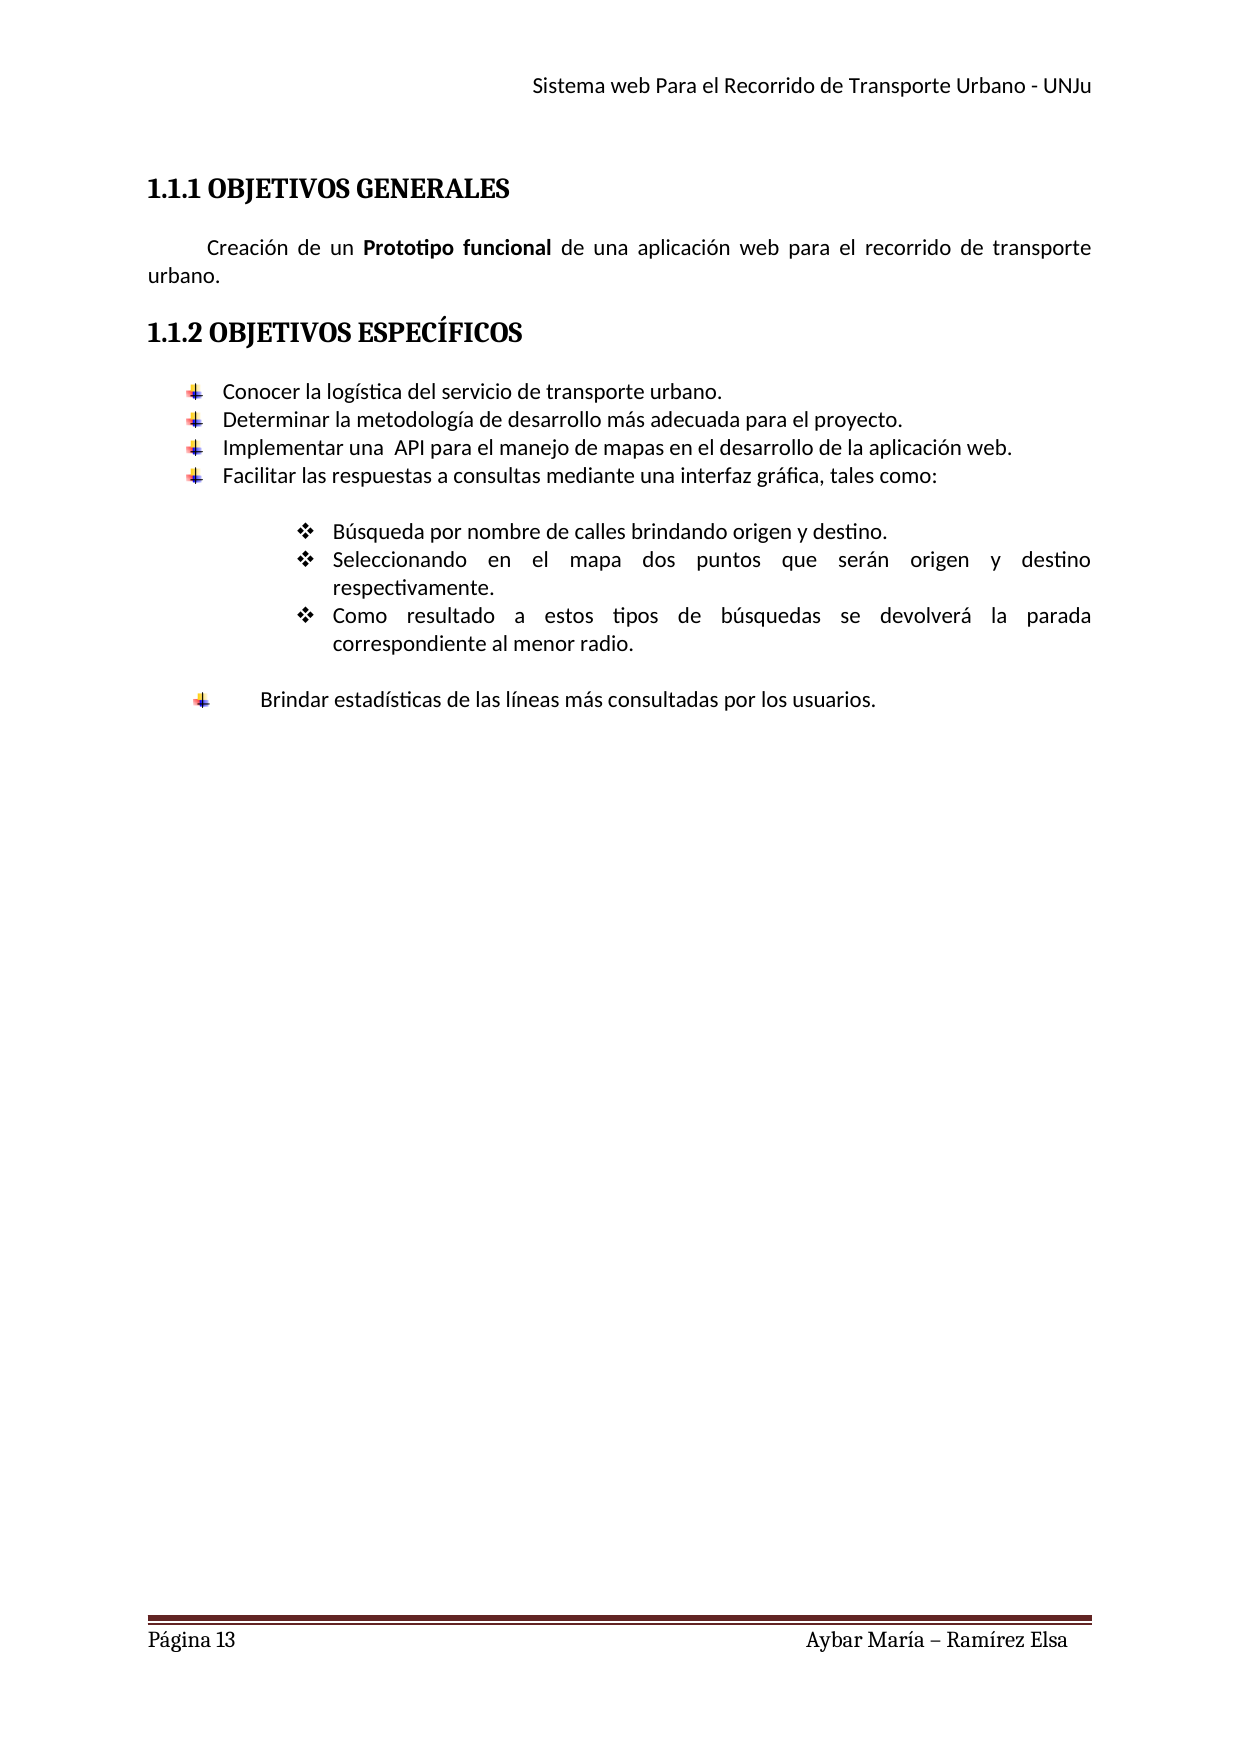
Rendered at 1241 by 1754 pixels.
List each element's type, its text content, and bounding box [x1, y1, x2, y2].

subtitle 1.1.1 OBJETIVOS GENERALES [148, 173, 1092, 206]
list Conocer la logística del servicio de transporte urbano. [185, 377, 1092, 405]
picture [186, 410, 203, 428]
picture [186, 438, 203, 456]
list Seleccionando en el mapa dos puntos que serán origen y destino respectivamente. [295, 545, 1092, 601]
list Búsqueda por nombre de calles brindando origen y destino. [295, 517, 1092, 545]
list Determinar la metodología de desarrollo más adecuada para el proyecto. [185, 405, 1092, 433]
subtitle 1.1.2 OBJETIVOS ESPECÍFICOS [148, 316, 1092, 350]
list Implementar una API para el manejo de mapas en el desarrollo de la aplicación web. [185, 433, 1092, 461]
picture [186, 466, 203, 484]
list Facilitar las respuestas a consultas mediante una interfaz gráfica, tales como: [185, 461, 1092, 489]
text Creación de un Prototipo funcional de una aplicación web para el recorrido de transporte urbano. [148, 233, 1092, 289]
list Como resultado a estos tipos de búsquedas se devolverá la parada correspondiente al menor radio. [295, 601, 1092, 657]
picture [193, 691, 210, 708]
list Brindar estadísticas de las líneas más consultadas por los usuarios. [192, 685, 1092, 713]
picture [186, 382, 203, 400]
